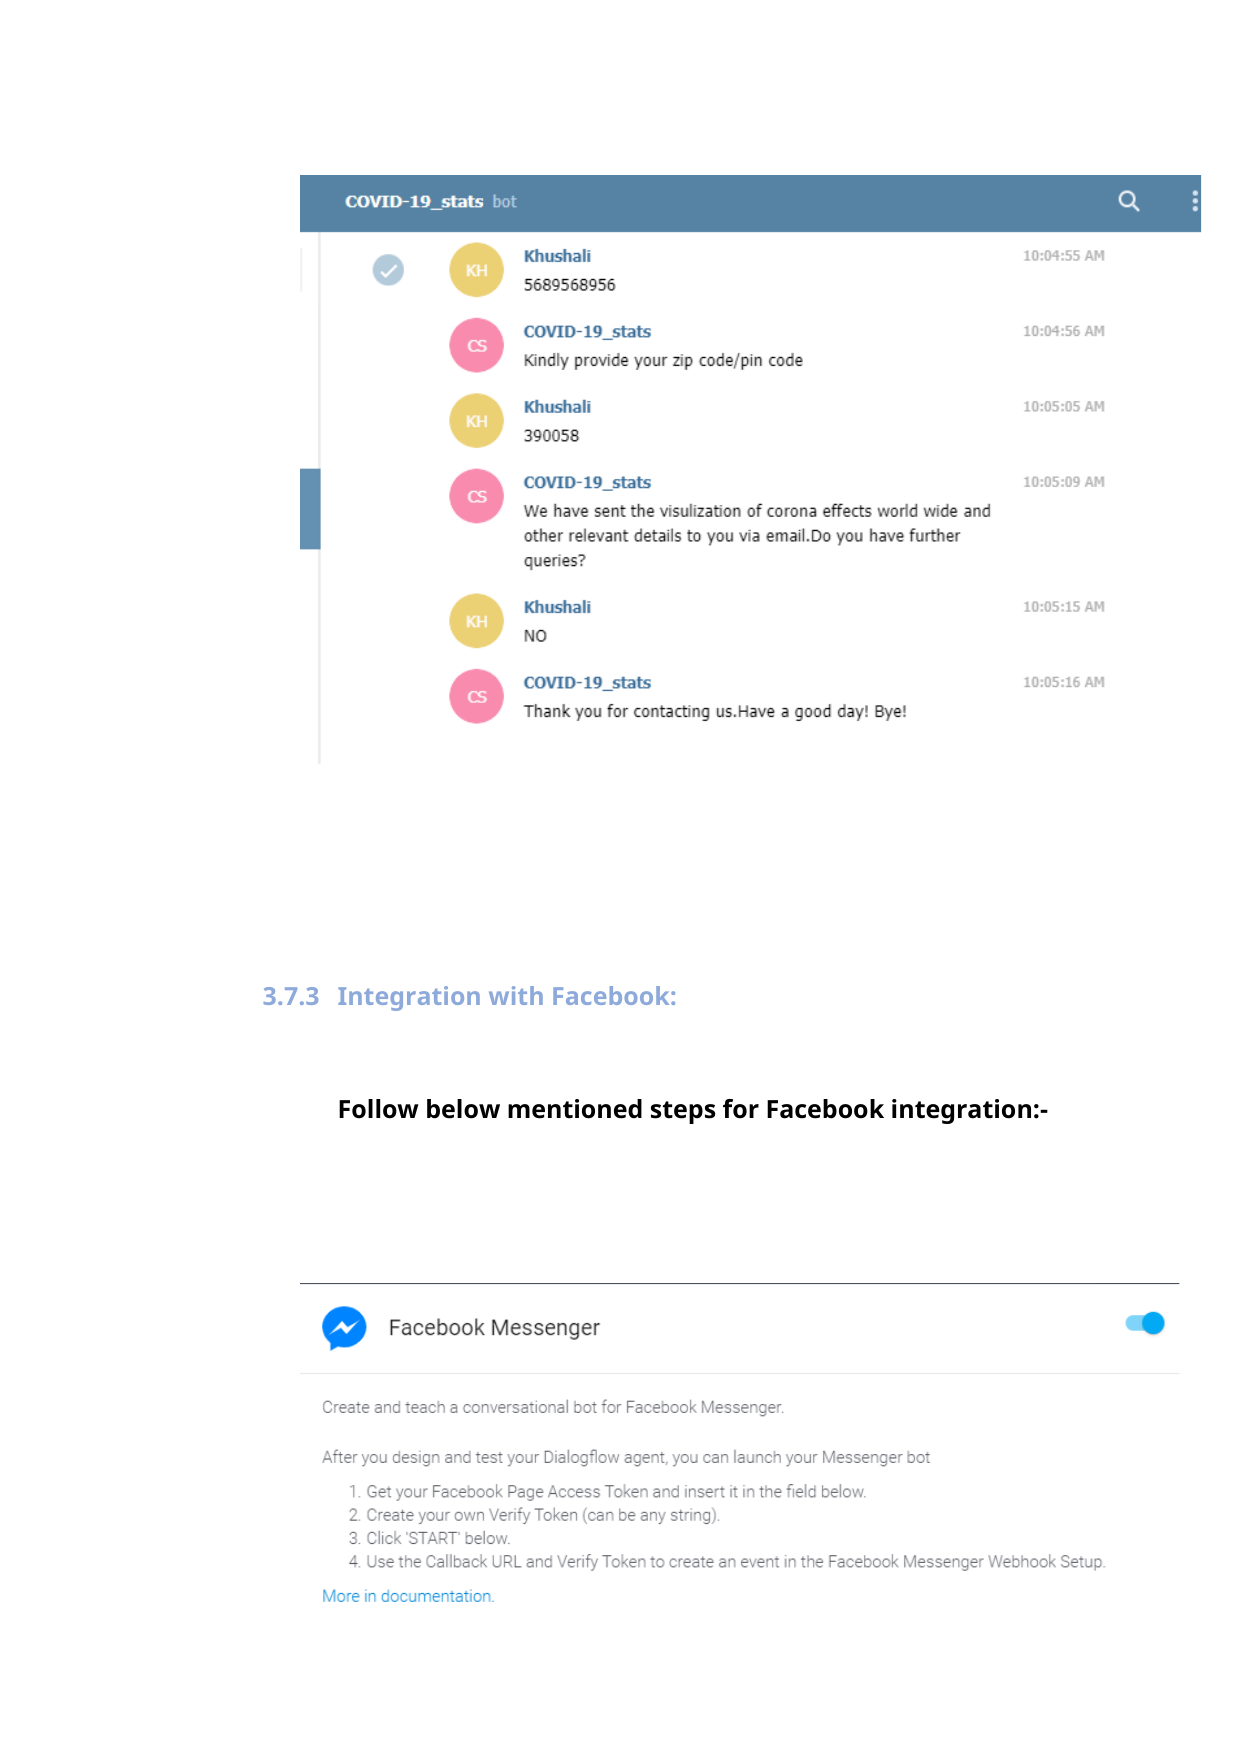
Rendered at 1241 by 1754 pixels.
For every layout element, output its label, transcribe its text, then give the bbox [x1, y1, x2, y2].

text Follow below mentioned steps for Facebook integration:- [337, 1091, 1090, 1126]
picture [300, 175, 1202, 764]
list Integration with Facebook: [262, 979, 1090, 1013]
picture [300, 1283, 1180, 1633]
